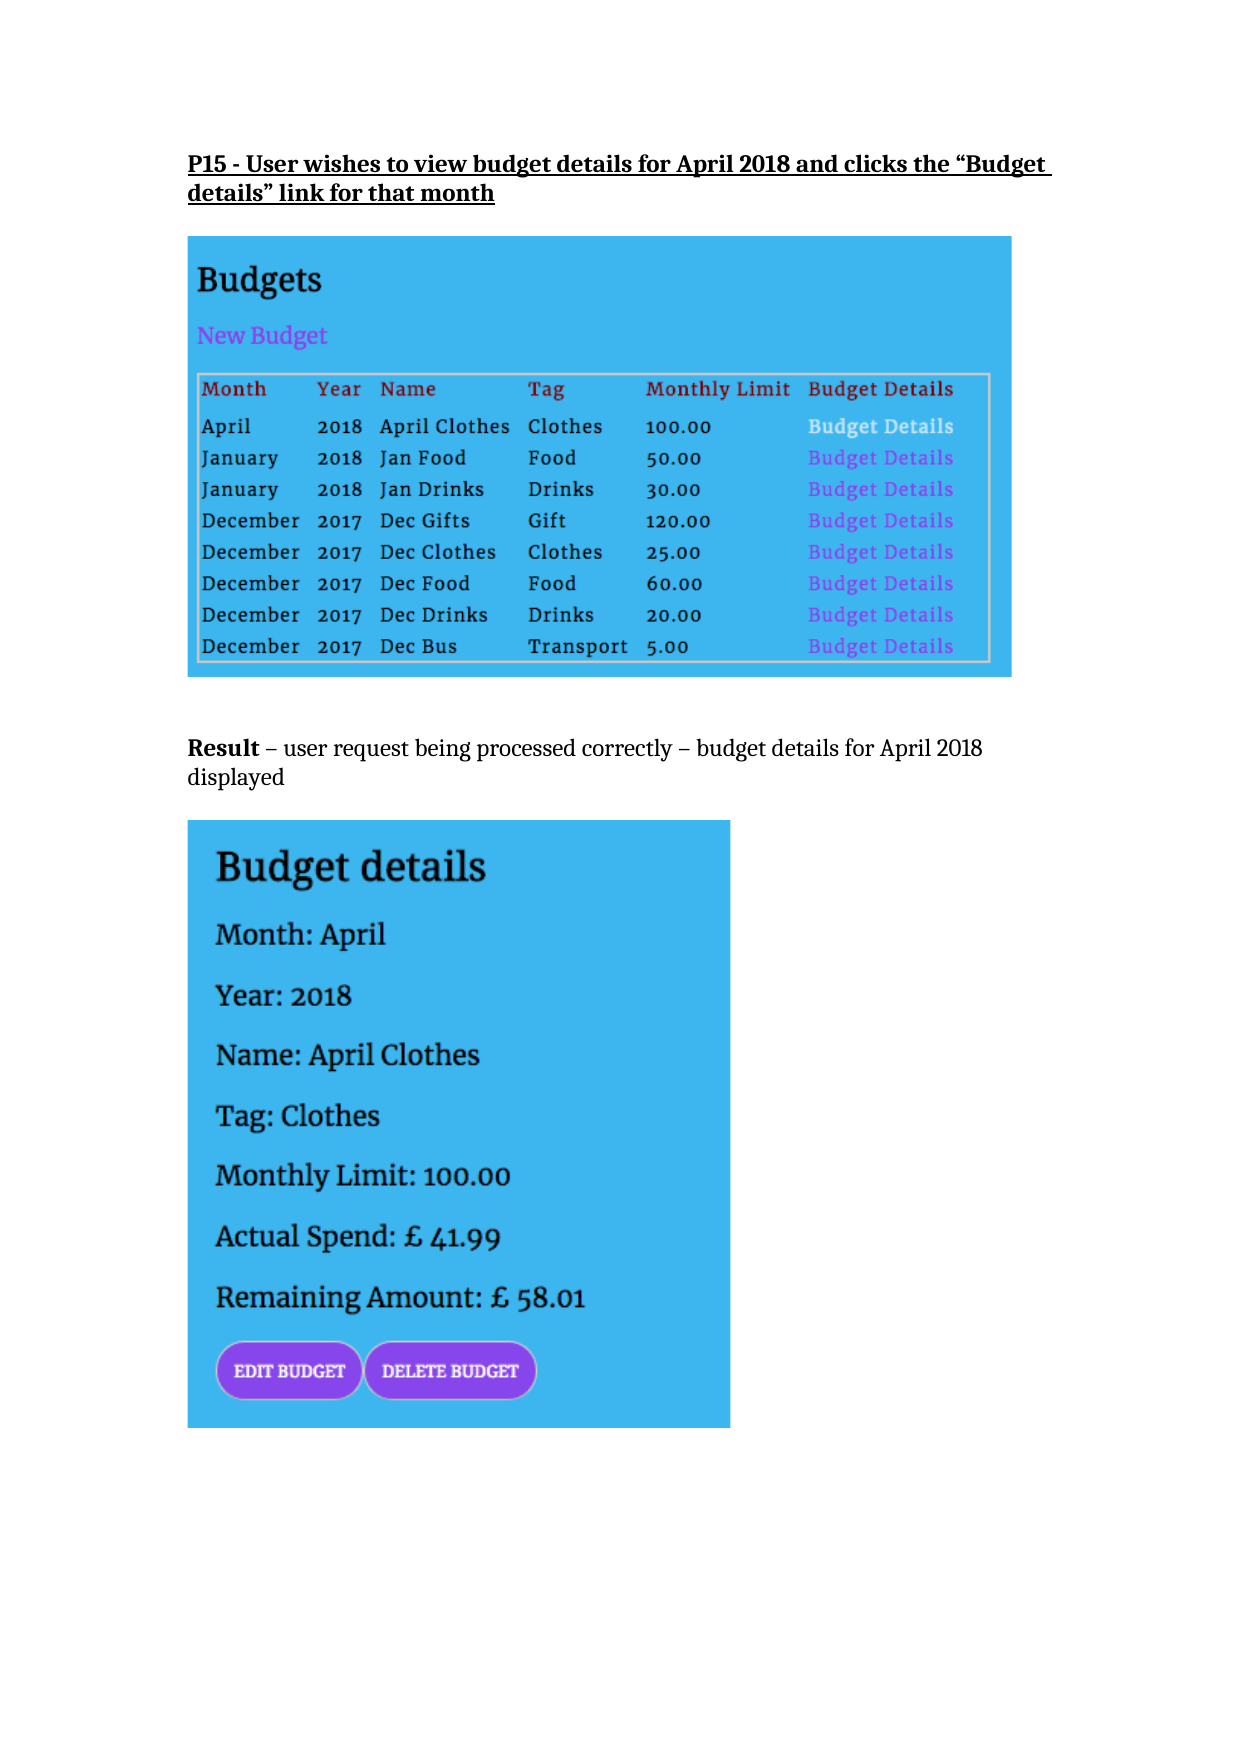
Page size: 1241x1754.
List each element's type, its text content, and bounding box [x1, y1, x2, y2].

text Result – user request being processed correctly – budget details for April 2018 displayed [187, 734, 1053, 792]
picture [187, 820, 731, 1428]
text P15 - User wishes to view budget details for April 2018 and clicks the “Budget details” link for that month [187, 150, 1053, 207]
picture [187, 236, 1012, 677]
